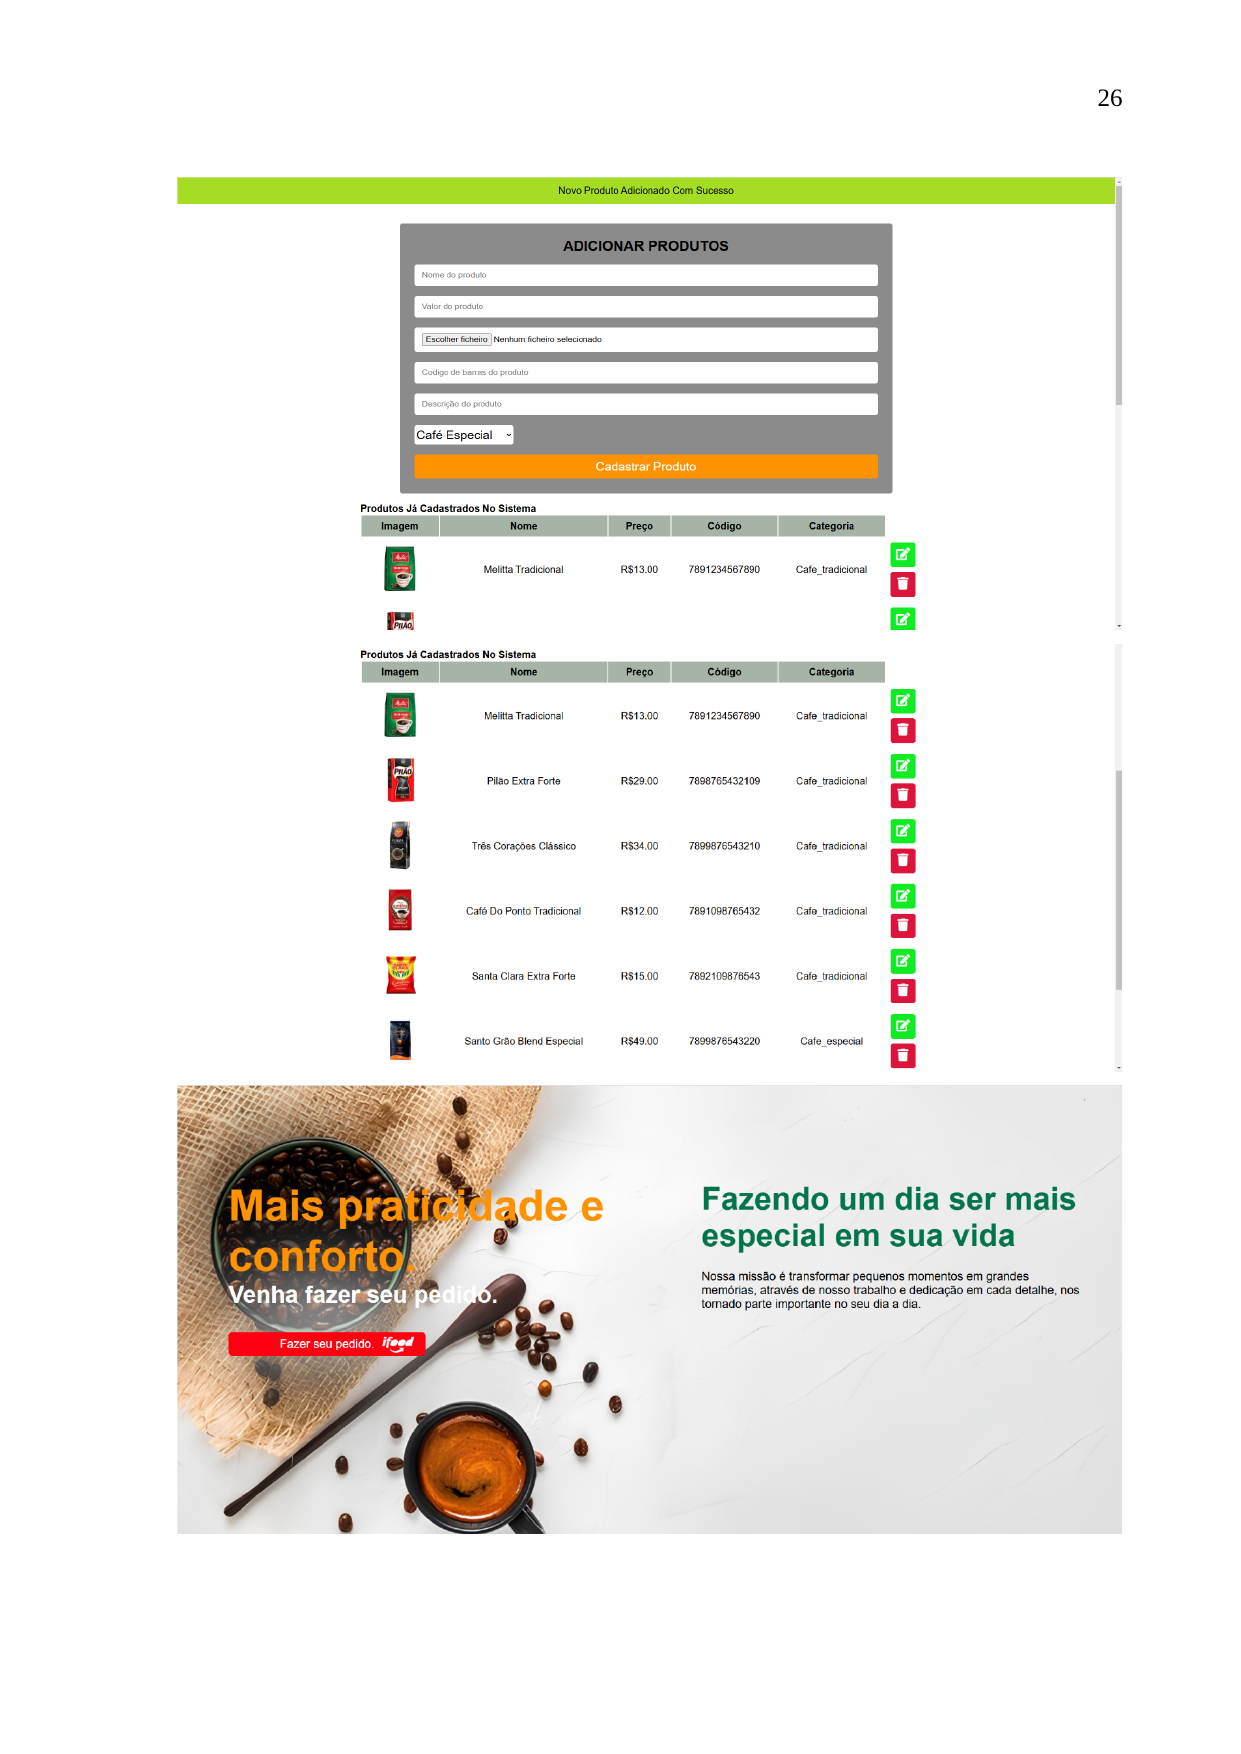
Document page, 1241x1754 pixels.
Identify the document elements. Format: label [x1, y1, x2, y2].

picture [177, 644, 1123, 1072]
picture [177, 177, 1123, 630]
picture [177, 1085, 1123, 1534]
